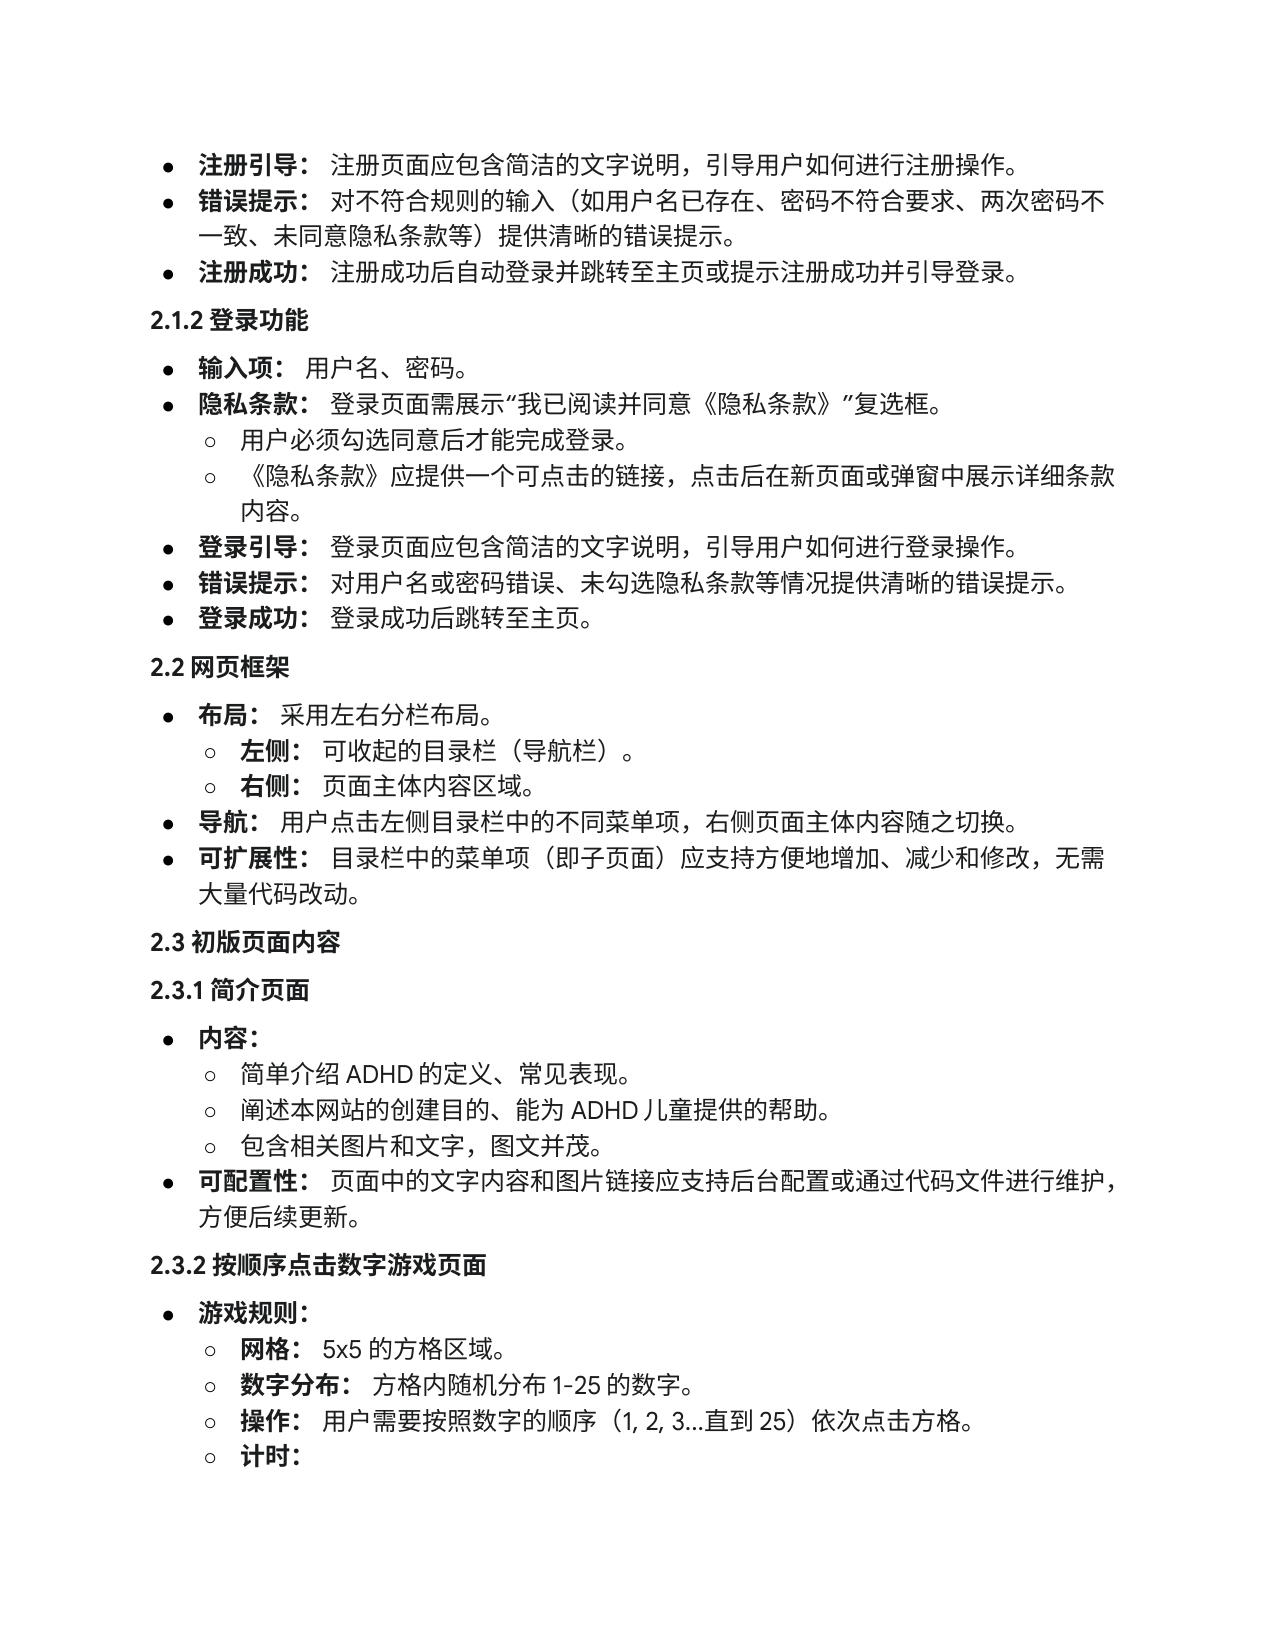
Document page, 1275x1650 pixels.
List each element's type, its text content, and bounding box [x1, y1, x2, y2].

list 错误提示： 对不符合规则的输入（如用户名已存在、密码不符合要求、两次密码不一致、未同意隐私条款等）提供清晰的错误提示。 [161, 186, 1125, 253]
list 《隐私条款》应提供一个可点击的链接，点击后在新页面或弹窗中展示详细条款内容。 [203, 461, 1125, 528]
subtitle 2.3 初版页面内容 [150, 927, 1125, 958]
list 阐述本网站的创建目的、能为ADHD儿童提供的帮助。 [203, 1095, 1125, 1126]
list 用户必须勾选同意后才能完成登录。 [203, 425, 1125, 456]
subtitle 2.3.2 按顺序点击数字游戏页面 [150, 1250, 1125, 1282]
list 内容： [161, 1023, 1125, 1055]
list 右侧： 页面主体内容区域。 [203, 772, 1125, 803]
list 导航： 用户点击左侧目录栏中的不同菜单项，右侧页面主体内容随之切换。 [161, 807, 1125, 839]
list 可配置性： 页面中的文字内容和图片链接应支持后台配置或通过代码文件进行维护，方便后续更新。 [161, 1166, 1125, 1233]
list 输入项： 用户名、密码。 [161, 354, 1125, 385]
list 左侧： 可收起的目录栏（导航栏）。 [203, 736, 1125, 767]
subtitle 2.1.2 登录功能 [150, 305, 1125, 337]
list 简单介绍ADHD的定义、常见表现。 [203, 1059, 1125, 1091]
list 包含相关图片和文字，图文并茂。 [203, 1131, 1125, 1162]
subtitle 2.2 网页框架 [150, 652, 1125, 683]
list 游戏规则： [161, 1299, 1125, 1330]
list 布局： 采用左右分栏布局。 [161, 700, 1125, 732]
list 注册成功： 注册成功后自动登录并跳转至主页或提示注册成功并引导登录。 [161, 257, 1125, 288]
list 可扩展性： 目录栏中的菜单项（即子页面）应支持方便地增加、减少和修改，无需大量代码改动。 [161, 843, 1125, 910]
list 登录成功： 登录成功后跳转至主页。 [161, 604, 1125, 635]
list 登录引导： 登录页面应包含简洁的文字说明，引导用户如何进行登录操作。 [161, 532, 1125, 564]
list 网格： 5x5 的方格区域。 [203, 1334, 1125, 1366]
list 数字分布： 方格内随机分布1-25的数字。 [203, 1370, 1125, 1401]
list 注册引导： 注册页面应包含简洁的文字说明，引导用户如何进行注册操作。 [161, 150, 1125, 181]
list 错误提示： 对用户名或密码错误、未勾选隐私条款等情况提供清晰的错误提示。 [161, 568, 1125, 599]
list 隐私条款： 登录页面需展示“我已阅读并同意《隐私条款》”复选框。 [161, 389, 1125, 421]
subtitle 2.3.1 简介页面 [150, 975, 1125, 1007]
list 操作： 用户需要按照数字的顺序（1, 2, 3...直到25）依次点击方格。 [203, 1406, 1125, 1437]
list 计时： [203, 1442, 1125, 1473]
